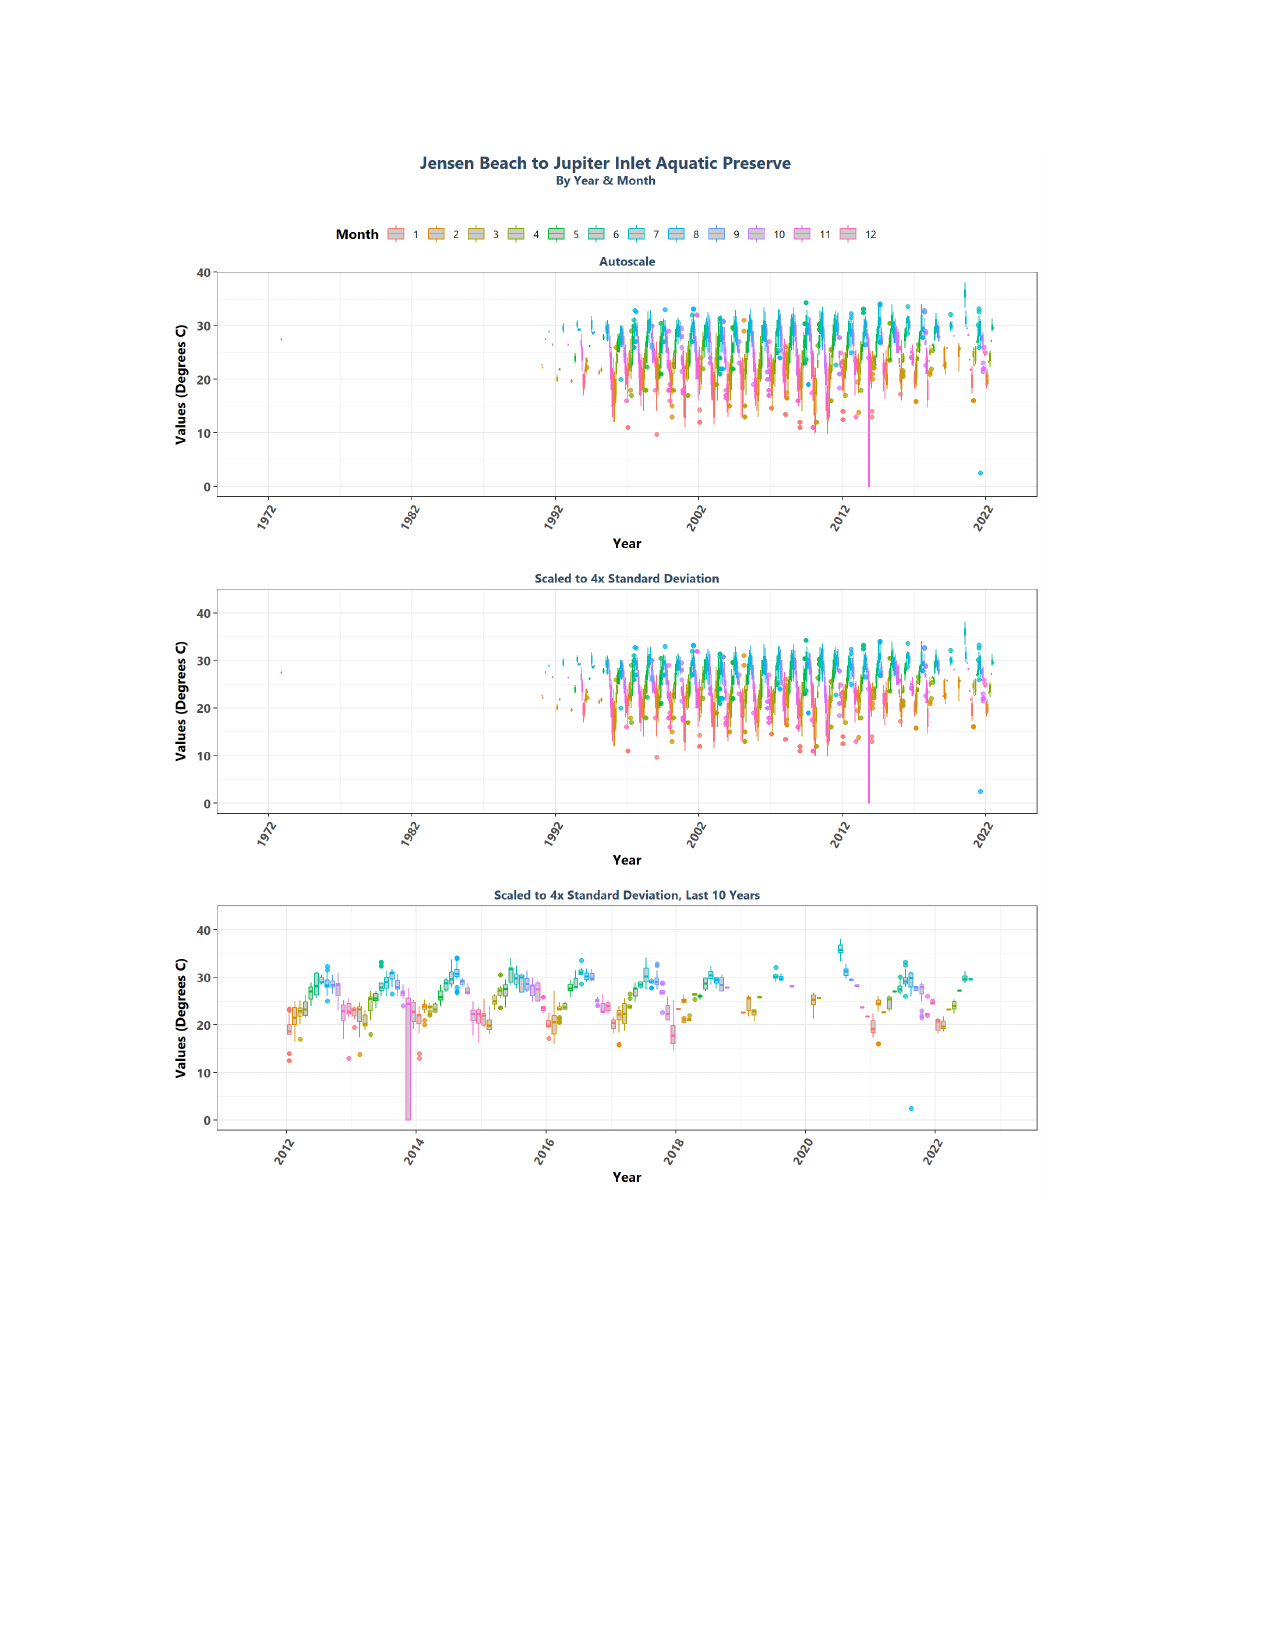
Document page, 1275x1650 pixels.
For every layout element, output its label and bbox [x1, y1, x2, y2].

picture [168, 150, 1044, 1200]
